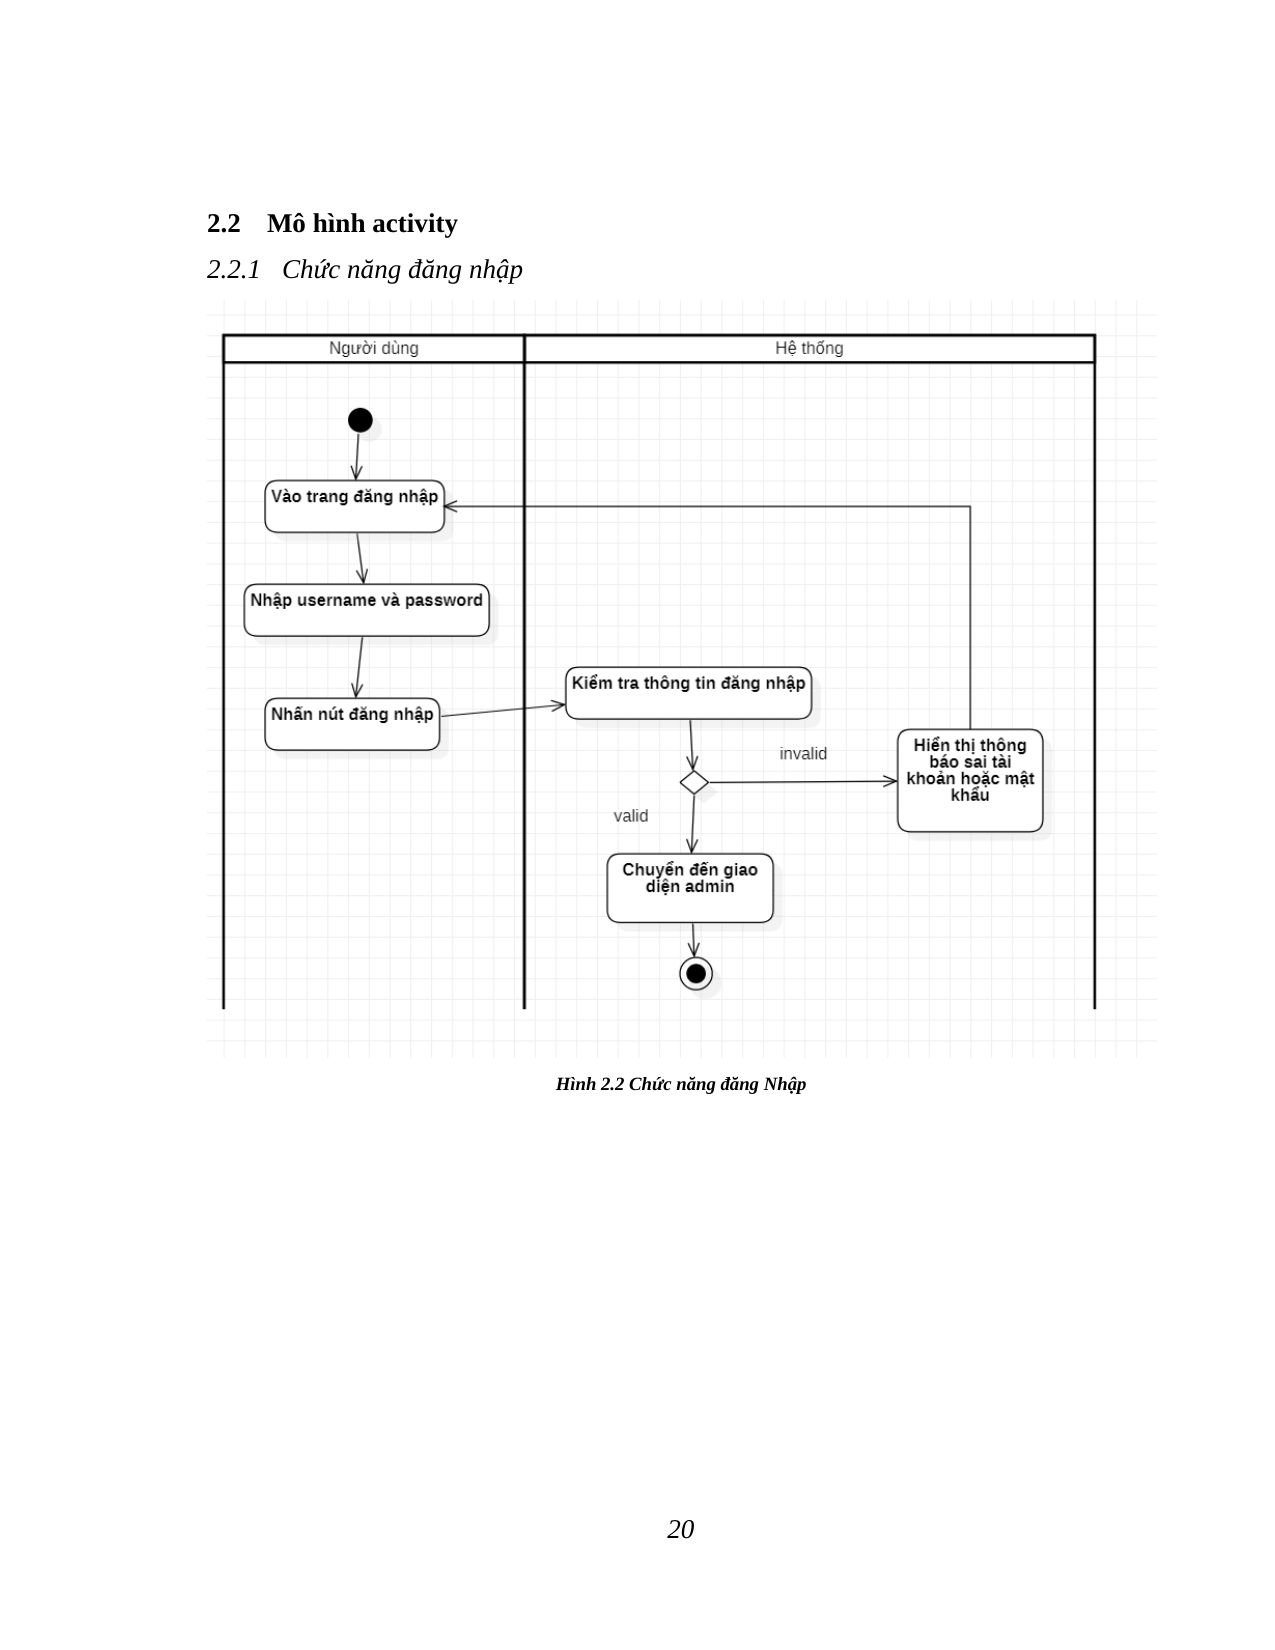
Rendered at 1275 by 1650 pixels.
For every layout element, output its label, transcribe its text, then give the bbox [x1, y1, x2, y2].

subtitle Mô hình activity [207, 207, 1157, 238]
picture [206, 300, 1157, 1058]
subtitle Chức năng đăng nhập [207, 253, 1157, 284]
